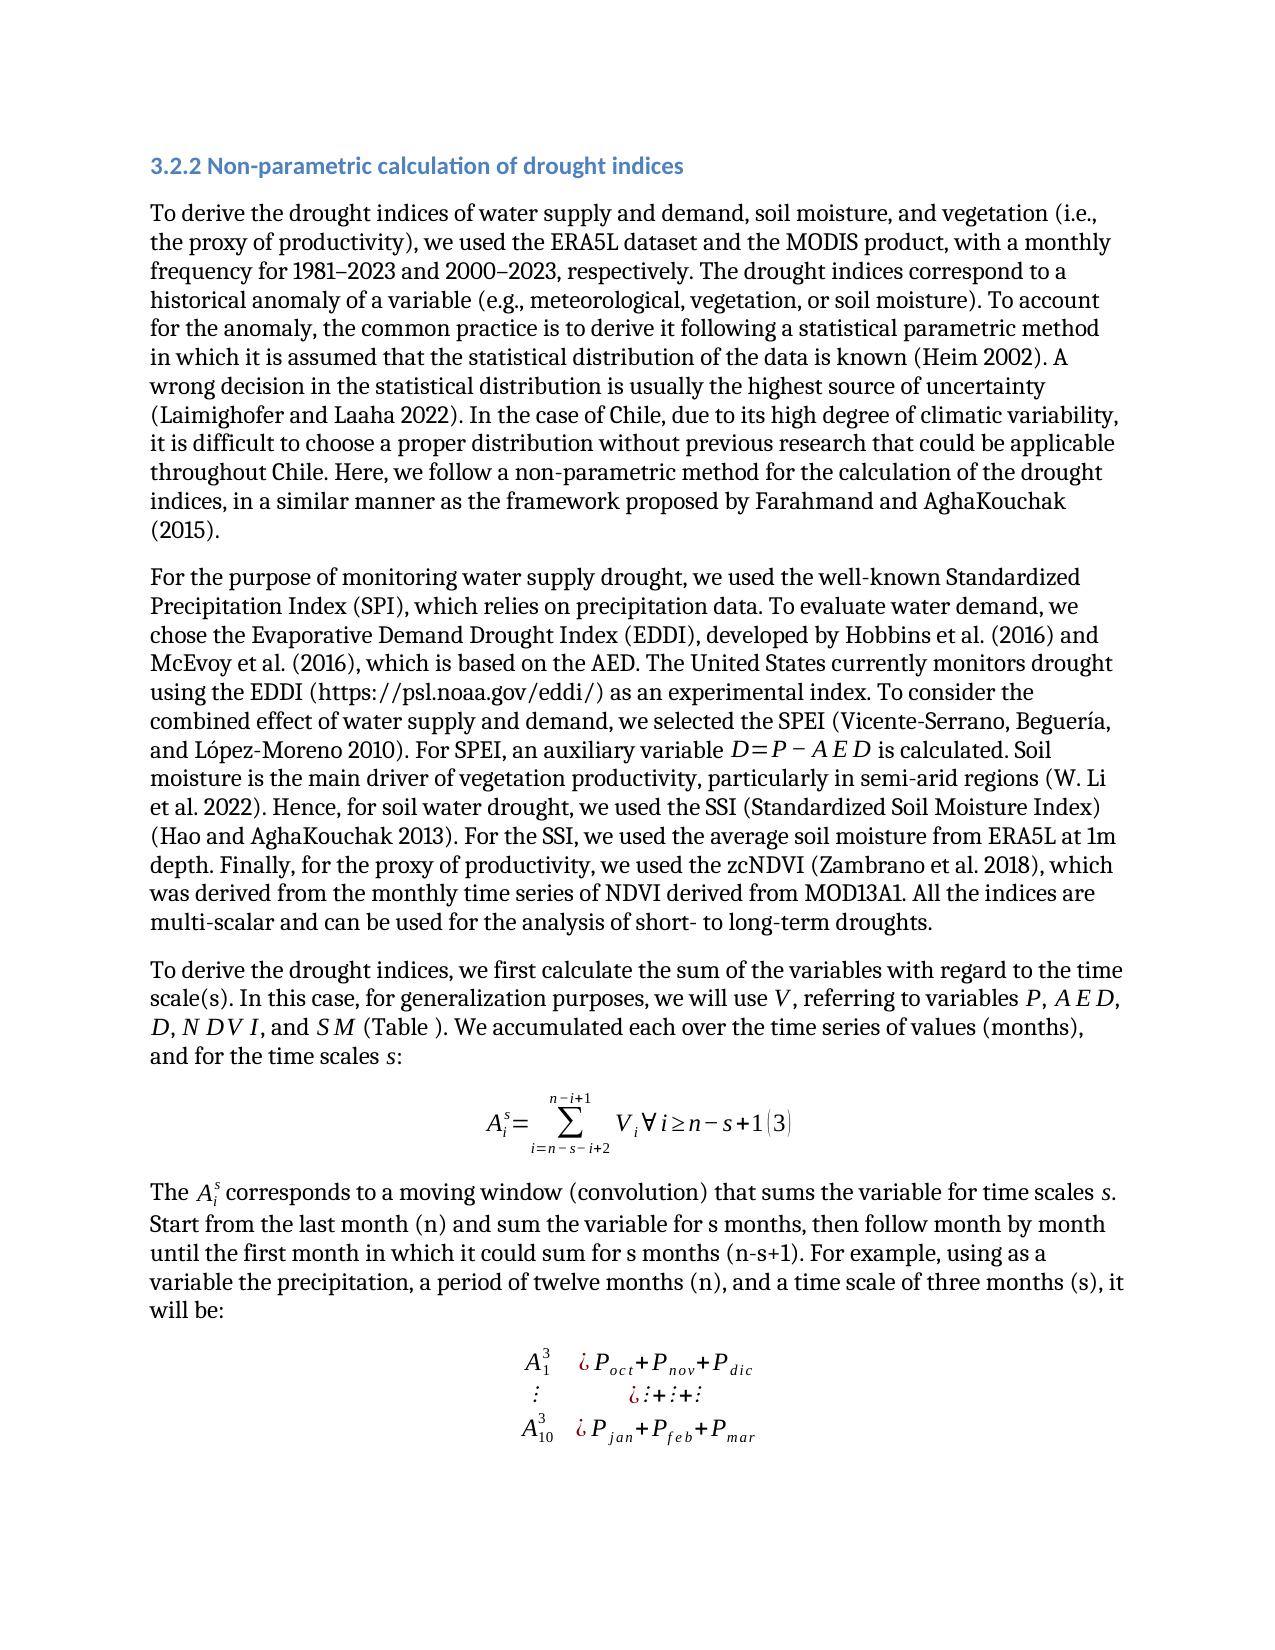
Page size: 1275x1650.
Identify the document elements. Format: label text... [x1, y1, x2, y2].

text To derive the drought indices, we first calculate the sum of the variables with regard to the time scale(s). In this case, for generalization purposes, we will use , referring to variables , , , , and (Table ). We accumulated each over the time series of values (months), and for the time scales : [150, 956, 1125, 1071]
text The corresponds to a moving window (convolution) that sums the variable for time scales . Start from the last month (n) and sum the variable for s months, then follow month by month until the first month in which it could sum for s months (n-s+1). For example, using as a variable the precipitation, a period of twelve months (n), and a time scale of three months (s), it will be: [150, 1175, 1125, 1325]
text To derive the drought indices of water supply and demand, soil moisture, and vegetation (i.e., the proxy of productivity), we used the ERA5L dataset and the MODIS product, with a monthly frequency for 1981–2023 and 2000–2023, respectively. The drought indices correspond to a historical anomaly of a variable (e.g., meteorological, vegetation, or soil moisture). To account for the anomaly, the common practice is to derive it following a statistical parametric method in which it is assumed that the statistical distribution of the data is known (Heim 2002). A wrong decision in the statistical distribution is usually the highest source of uncertainty (Laimighofer and Laaha 2022). In the case of Chile, due to its high degree of climatic variability, it is difficult to choose a proper distribution without previous research that could be applicable throughout Chile. Here, we follow a non-parametric method for the calculation of the drought indices, in a similar manner as the framework proposed by Farahmand and AghaKouchak (2015). [150, 199, 1125, 544]
subtitle 3.2.2 Non-parametric calculation of drought indices [150, 150, 1125, 181]
text For the purpose of monitoring water supply drought, we used the well-known Standardized Precipitation Index (SPI), which relies on precipitation data. To evaluate water demand, we chose the Evaporative Demand Drought Index (EDDI), developed by Hobbins et al. (2016) and McEvoy et al. (2016), which is based on the AED. The United States currently monitors drought using the EDDI (https://psl.noaa.gov/eddi/) as an experimental index. To consider the combined effect of water supply and demand, we selected the SPEI (Vicente-Serrano, Beguería, and López-Moreno 2010). For SPEI, an auxiliary variable is calculated. Soil moisture is the main driver of vegetation productivity, particularly in semi-arid regions (W. Li et al. 2022). Hence, for soil water drought, we used the SSI (Standardized Soil Moisture Index) (Hao and AghaKouchak 2013). For the SSI, we used the average soil moisture from ERA5L at 1m depth. Finally, for the proxy of productivity, we used the zcNDVI (Zambrano et al. 2018), which was derived from the monthly time series of NDVI derived from MOD13A1. All the indices are multi-scalar and can be used for the analysis of short- to long-term droughts. [150, 563, 1125, 937]
